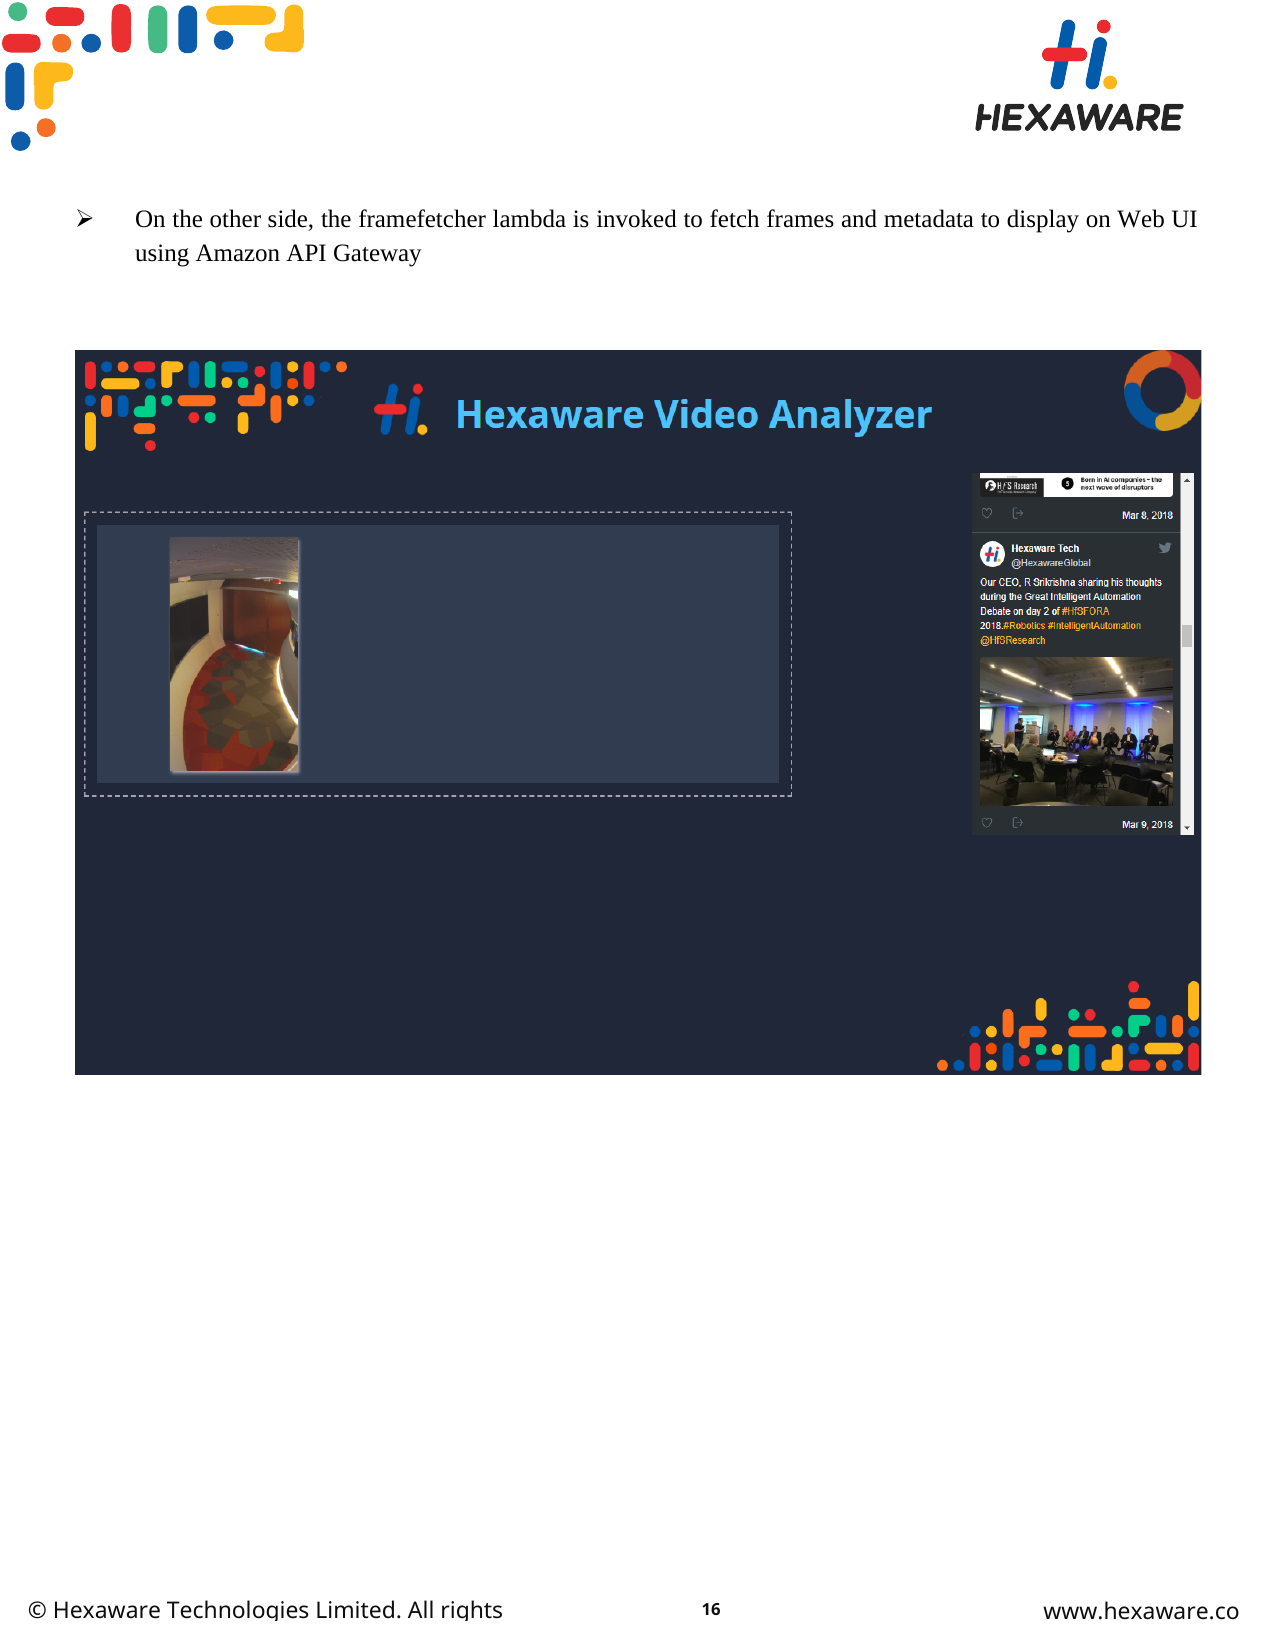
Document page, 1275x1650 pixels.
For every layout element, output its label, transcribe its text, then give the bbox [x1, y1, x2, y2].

picture [953, 0, 1200, 143]
picture [75, 350, 1202, 1075]
subtitle On the other side, the framefetcher lambda is invoked to fetch frames and metadata to display on Web UI using Amazon API Gateway [75, 204, 1200, 266]
